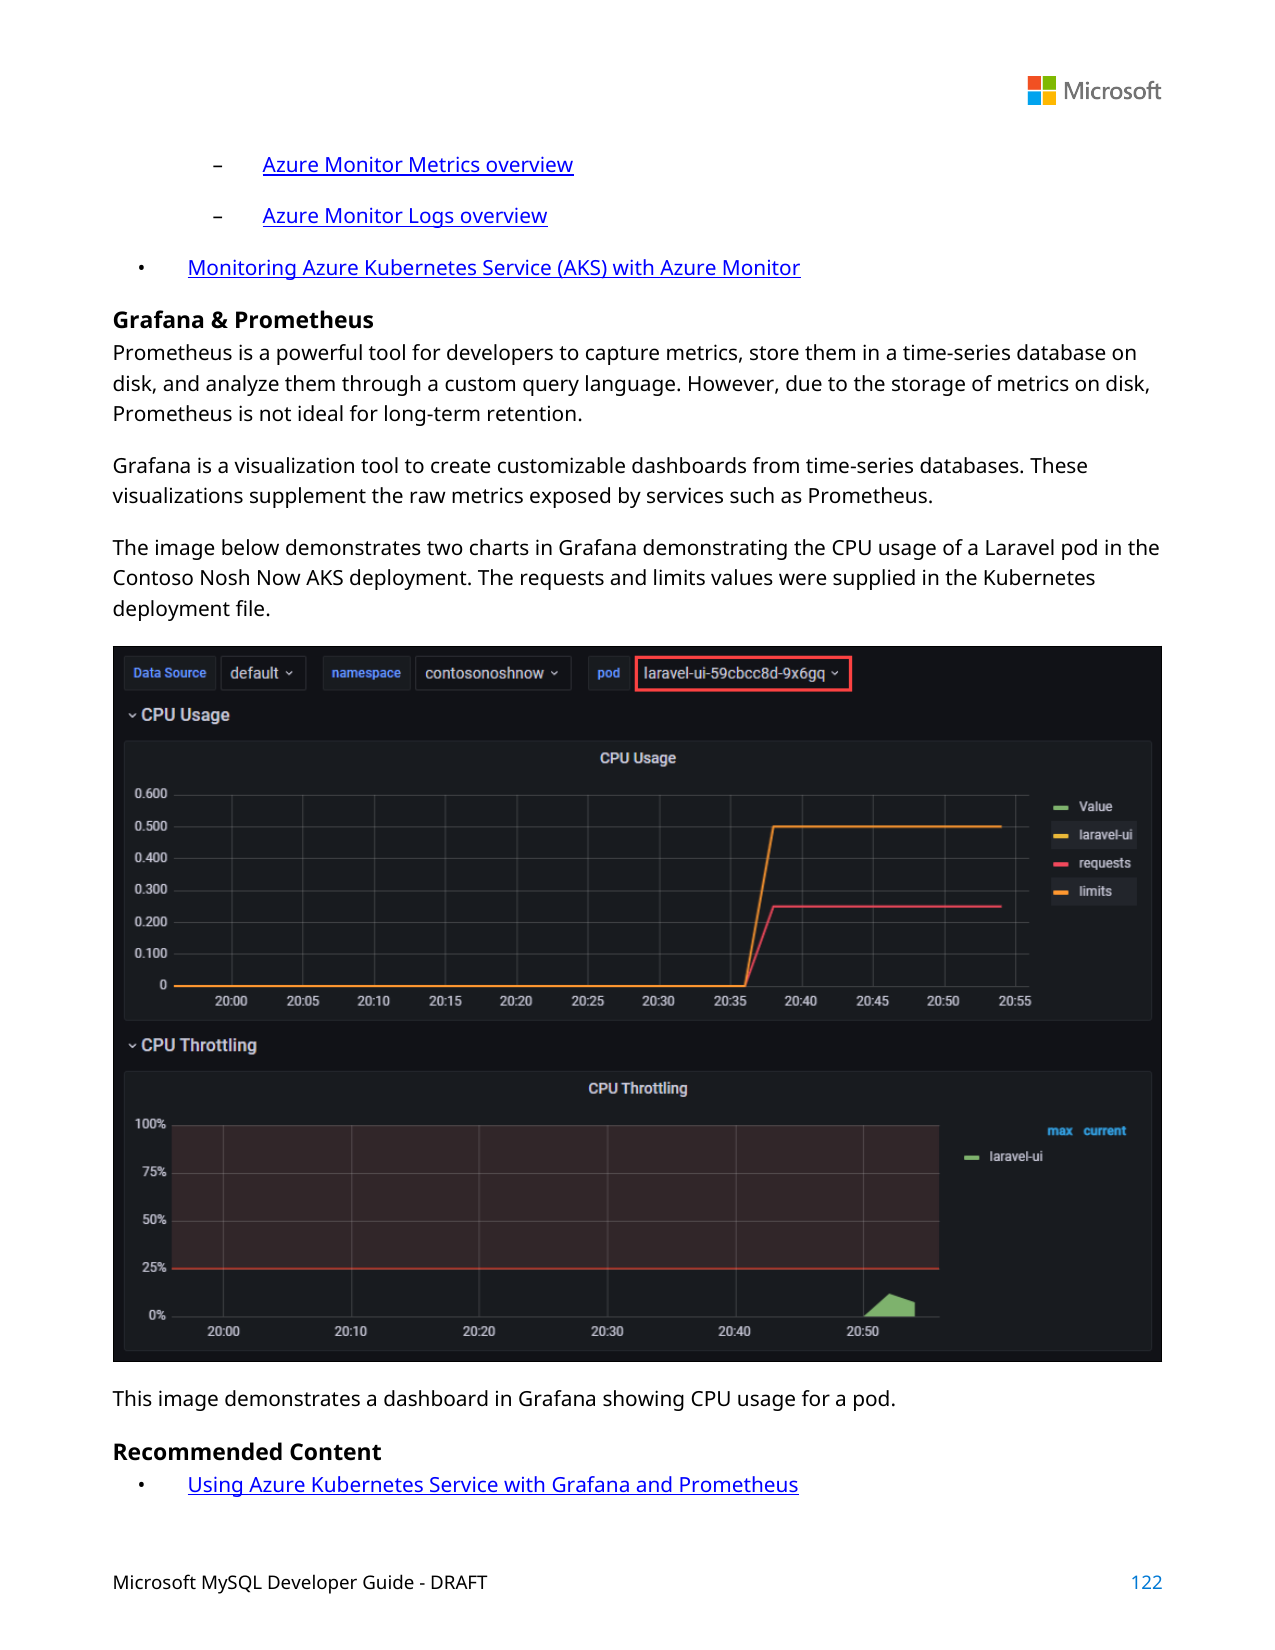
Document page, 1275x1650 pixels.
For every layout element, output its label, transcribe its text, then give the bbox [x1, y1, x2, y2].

picture [114, 647, 1161, 1361]
list Azure Monitor Logs overview [212, 201, 1162, 230]
list Azure Monitor Metrics overview [212, 150, 1162, 178]
text The image below demonstrates two charts in Grafana demonstrating the CPU usage of a Laravel pod in the Contoso Nosh Now AKS deployment. The requests and limits values were supplied in the Kubernetes deployment file. [112, 533, 1162, 623]
list Using Azure Kubernetes Service with Grafana and Prometheus [137, 1470, 1162, 1498]
text Grafana is a visualization tool to create customizable dashboards from time-series databases. These visualizations supplement the raw metrics exposed by services such as Prometheus. [112, 451, 1162, 510]
subtitle Recommended Content [112, 1436, 1162, 1467]
text This image demonstrates a dashboard in Grafana showing CPU usage for a pod. [112, 1384, 1162, 1413]
picture [1026, 75, 1163, 107]
subtitle Grafana & Prometheus [112, 304, 1162, 336]
text Prometheus is a powerful tool for developers to capture metrics, store them in a time-series database on disk, and analyze them through a custom query language. However, due to the storage of metrics on disk, Prometheus is not ideal for long-term retention. [112, 338, 1162, 428]
list Monitoring Azure Kubernetes Service (AKS) with Azure Monitor [137, 253, 1162, 281]
